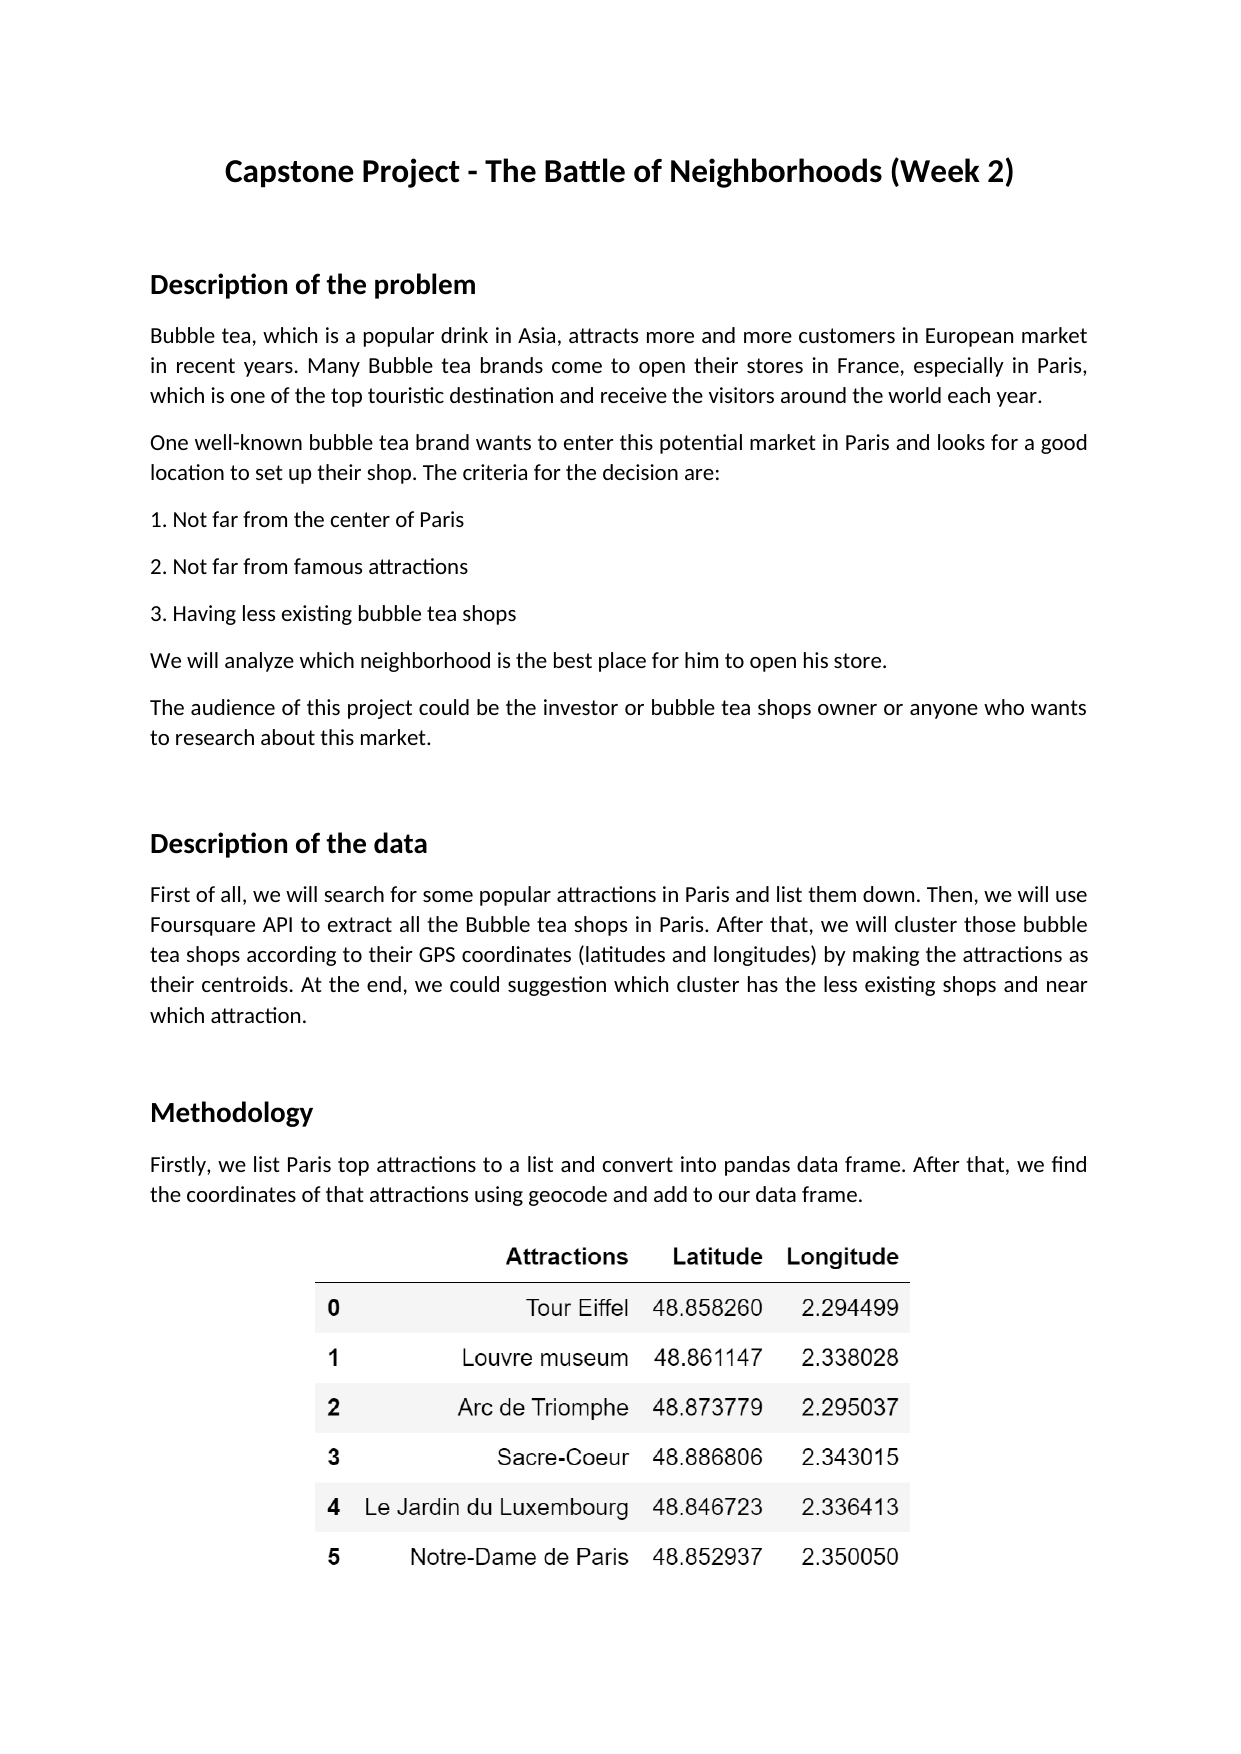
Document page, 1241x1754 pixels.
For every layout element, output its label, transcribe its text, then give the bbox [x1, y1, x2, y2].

text Firstly, we list Paris top attractions to a list and convert into pandas data frame. After that, we find the coordinates of that attractions using geocode and add to our data frame. [150, 1150, 1090, 1208]
text One well-known bubble tea brand wants to enter this potential market in Paris and looks for a good location to set up their shop. The criteria for the decision are: [150, 428, 1090, 486]
text Capstone Project - The Battle of Neighborhoods (Week 2) [150, 150, 1090, 191]
text Description of the problem [150, 266, 1090, 301]
text We will analyze which neighborhood is the best place for him to open his store. [150, 646, 1090, 674]
text 3. Having less existing bubble tea shops [150, 599, 1090, 627]
text 2. Not far from famous attractions [150, 552, 1090, 580]
text Description of the data [150, 825, 1090, 861]
text The audience of this project could be the investor or bubble tea shops owner or anyone who wants to research about this market. [150, 693, 1090, 751]
text Bubble tea, which is a popular drink in Asia, attracts more and more customers in European market in recent years. Many Bubble tea brands come to open their stores in France, especially in Paris, which is one of the top touristic destination and receive the visitors around the world each year. [150, 321, 1090, 409]
text 1. Not far from the center of Paris [150, 505, 1090, 533]
text Methodology [150, 1094, 1090, 1130]
picture [310, 1226, 930, 1584]
text First of all, we will search for some popular attractions in Paris and list them down. Then, we will use Foursquare API to extract all the Bubble tea shops in Paris. After that, we will cluster those bubble tea shops according to their GPS coordinates (latitudes and longitudes) by making the attractions as their centroids. At the end, we could suggestion which cluster has the less existing shops and near which attraction. [150, 880, 1090, 1029]
